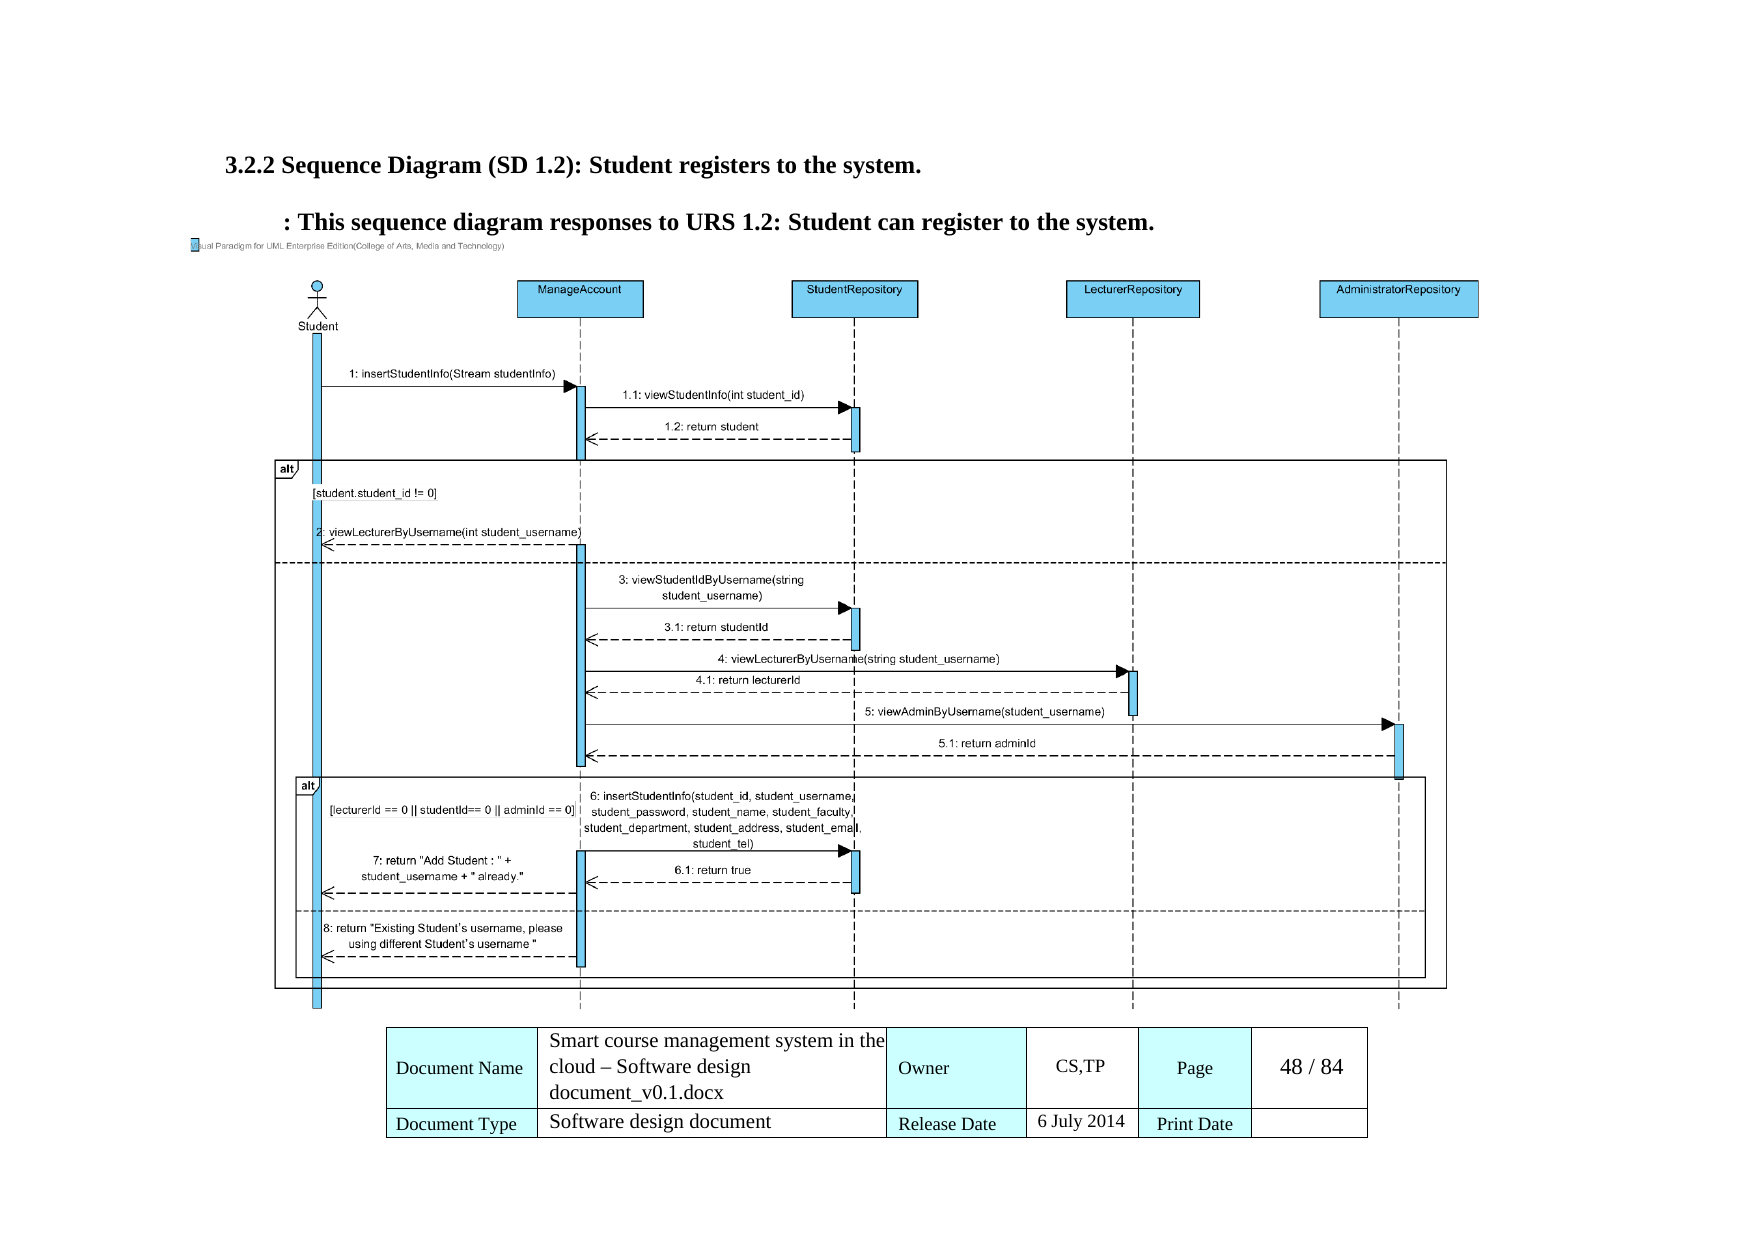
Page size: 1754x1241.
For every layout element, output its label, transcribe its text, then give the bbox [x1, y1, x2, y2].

text : This sequence diagram responses to URS 1.2: Student can register to the system. [225, 207, 1604, 236]
text 3.2.2 Sequence Diagram (SD 1.2): Student registers to the system. [150, 150, 1604, 179]
picture [190, 238, 1483, 1013]
